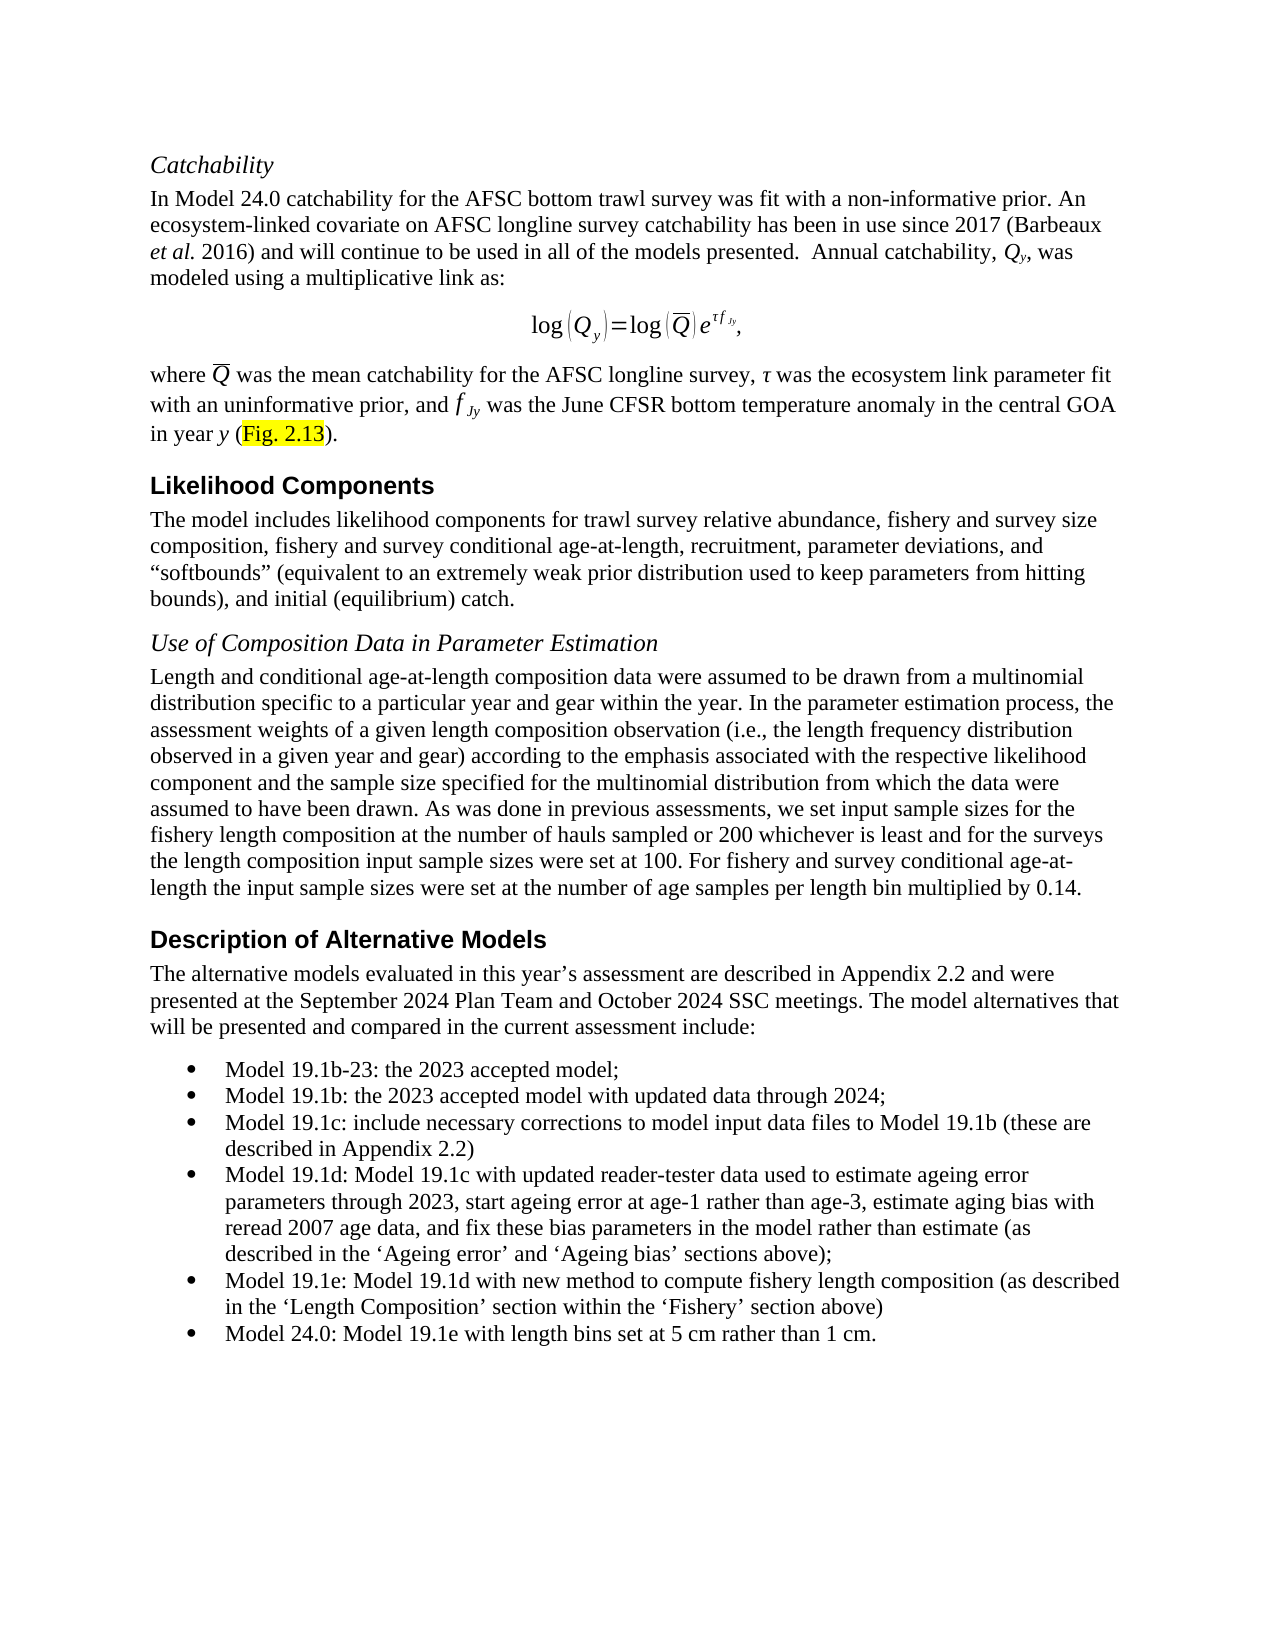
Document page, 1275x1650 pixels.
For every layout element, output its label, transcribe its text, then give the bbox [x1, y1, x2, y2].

list Model 19.1c: include necessary corrections to model input data files to Model 19.1b (these are described in Appendix 2.2) [187, 1109, 1125, 1161]
text The alternative models evaluated in this year’s assessment are described in Appendix 2.2 and were presented at the September 2024 Plan Team and October 2024 SSC meetings. The model alternatives that will be presented and compared in the current assessment include: [150, 960, 1125, 1039]
text where was the mean catchability for the AFSC longline survey, τ was the ecosystem link parameter fit with an uninformative prior, and was the June CFSR bottom temperature anomaly in the central GOA in year y (Fig. 2.13). [150, 361, 1125, 446]
text The model includes likelihood components for trawl survey relative abundance, fishery and survey size composition, fishery and survey conditional age-at-length, recruitment, parameter deviations, and “softbounds” (equivalent to an extremely weak prior distribution used to keep parameters from hitting bounds), and initial (equilibrium) catch. [150, 506, 1125, 611]
subtitle Use of Composition Data in Parameter Estimation [150, 628, 1125, 657]
subtitle Likelihood Components [150, 471, 1125, 500]
text , [150, 307, 1125, 344]
list Model 19.1d: Model 19.1c with updated reader-tester data used to estimate ageing error parameters through 2023, start ageing error at age-1 rather than age-3, estimate aging bias with reread 2007 age data, and fix these bias parameters in the model rather than estimate (as described in the ‘Ageing error’ and ‘Ageing bias’ sections above); [187, 1161, 1125, 1267]
list Model 19.1b-23: the 2023 accepted model; [187, 1056, 1125, 1082]
subtitle Catchability [75, 150, 1125, 179]
list Model 19.1e: Model 19.1d with new method to compute fishery length composition (as described in the ‘Length Composition’ section within the ‘Fishery’ section above) [187, 1267, 1125, 1319]
list Model 24.0: Model 19.1e with length bins set at 5 cm rather than 1 cm. [187, 1319, 1125, 1346]
subtitle Description of Alternative Models [150, 925, 1125, 954]
text In Model 24.0 catchability for the AFSC bottom trawl survey was fit with a non-informative prior. An ecosystem-linked covariate on AFSC longline survey catchability has been in use since 2017 (Barbeaux et al. 2016) and will continue to be used in all of the models presented. Annual catchability, Qy, was modeled using a multiplicative link as: [150, 185, 1125, 290]
list Model 19.1b: the 2023 accepted model with updated data through 2024; [187, 1082, 1125, 1109]
text Length and conditional age-at-length composition data were assumed to be drawn from a multinomial distribution specific to a particular year and gear within the year. In the parameter estimation process, the assessment weights of a given length composition observation (i.e., the length frequency distribution observed in a given year and gear) according to the emphasis associated with the respective likelihood component and the sample size specified for the multinomial distribution from which the data were assumed to have been drawn. As was done in previous assessments, we set input sample sizes for the fishery length composition at the number of hauls sampled or 200 whichever is least and for the surveys the length composition input sample sizes were set at 100. For fishery and survey conditional age-at-length the input sample sizes were set at the number of age samples per length bin multiplied by 0.14. [150, 663, 1125, 900]
